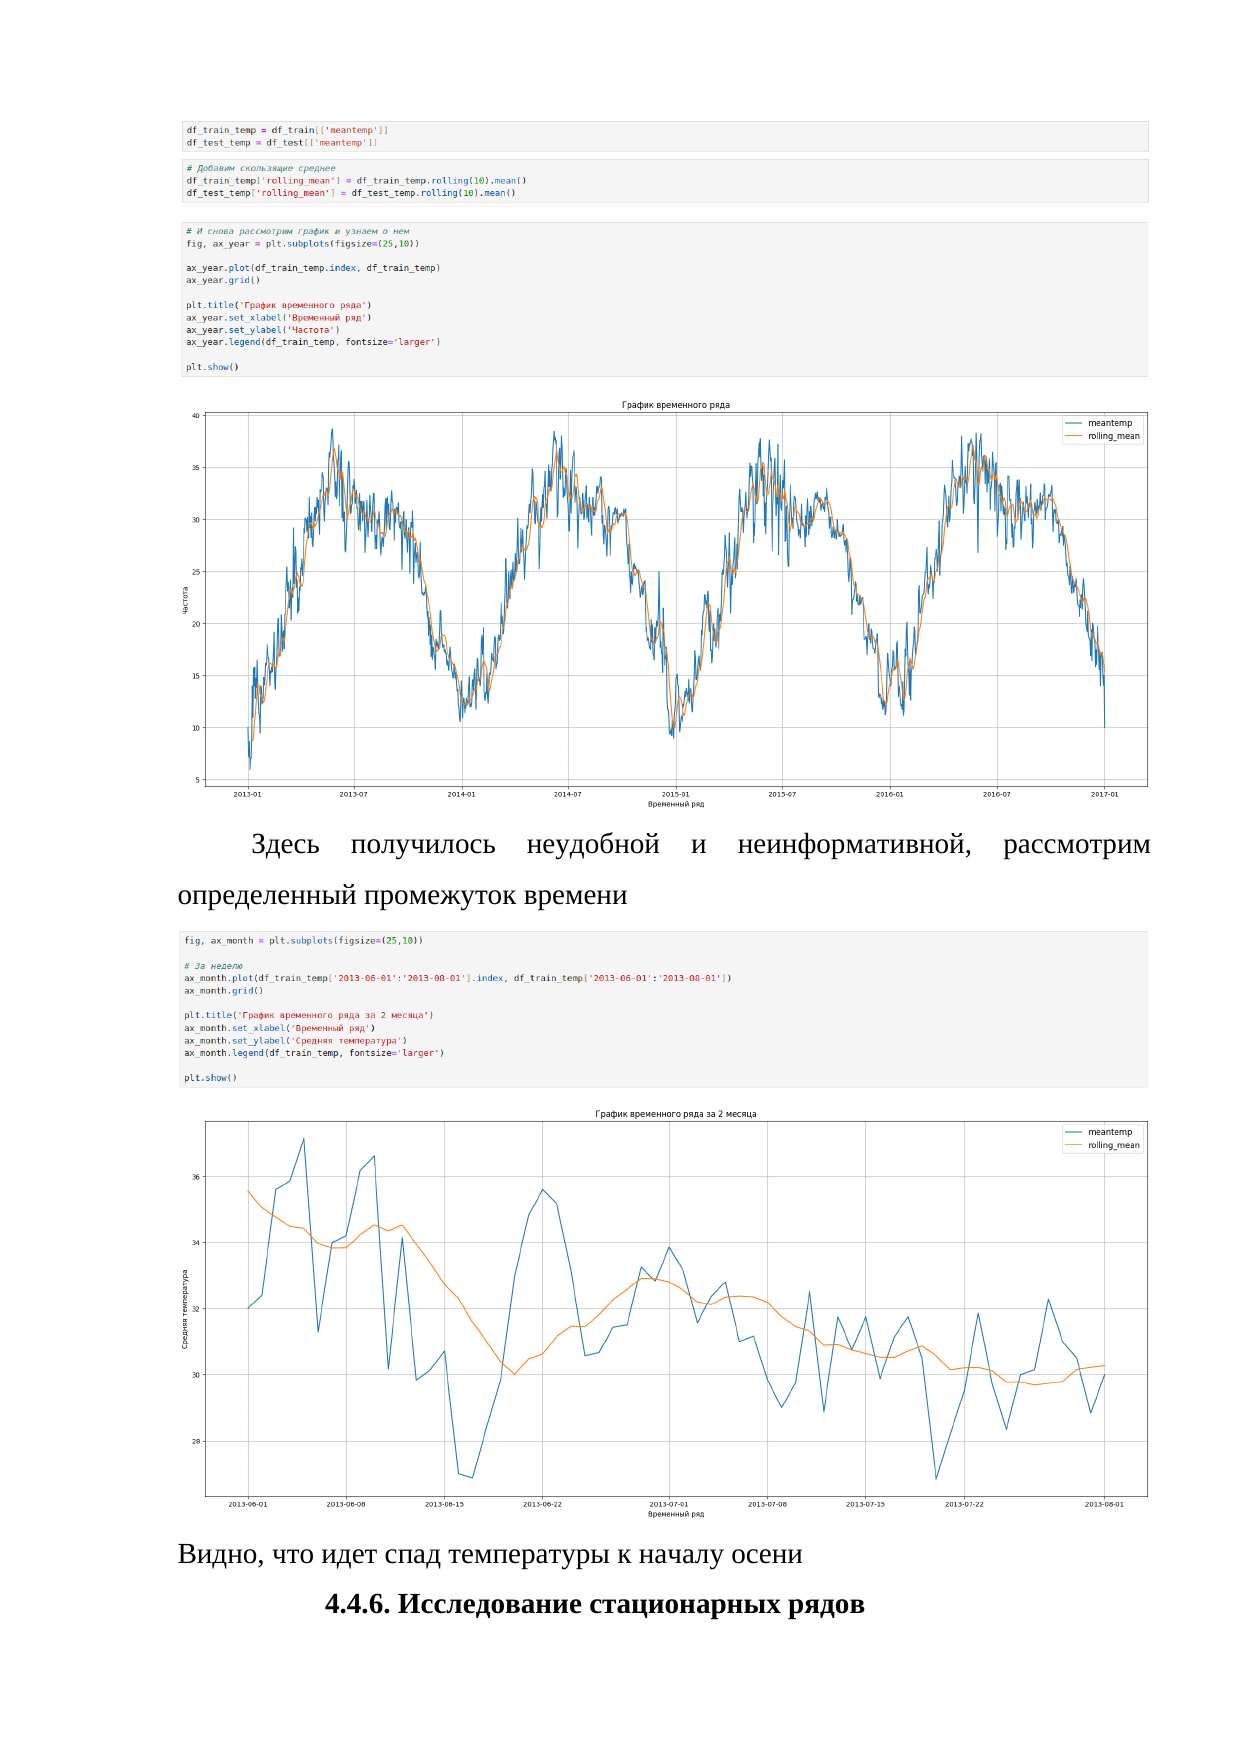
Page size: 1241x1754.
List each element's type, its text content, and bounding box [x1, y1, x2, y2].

picture [177, 221, 1152, 382]
text Здесь получилось неудобной и неинформативной, рассмотрим определенный промежуток времени [177, 826, 1152, 910]
picture [177, 927, 1152, 1092]
picture [177, 396, 1152, 812]
picture [177, 1105, 1152, 1522]
picture [177, 118, 1152, 207]
list Исследование стационарных рядов [325, 1586, 1152, 1620]
text Видно, что идет спад температуры к началу осени [177, 1536, 1152, 1569]
